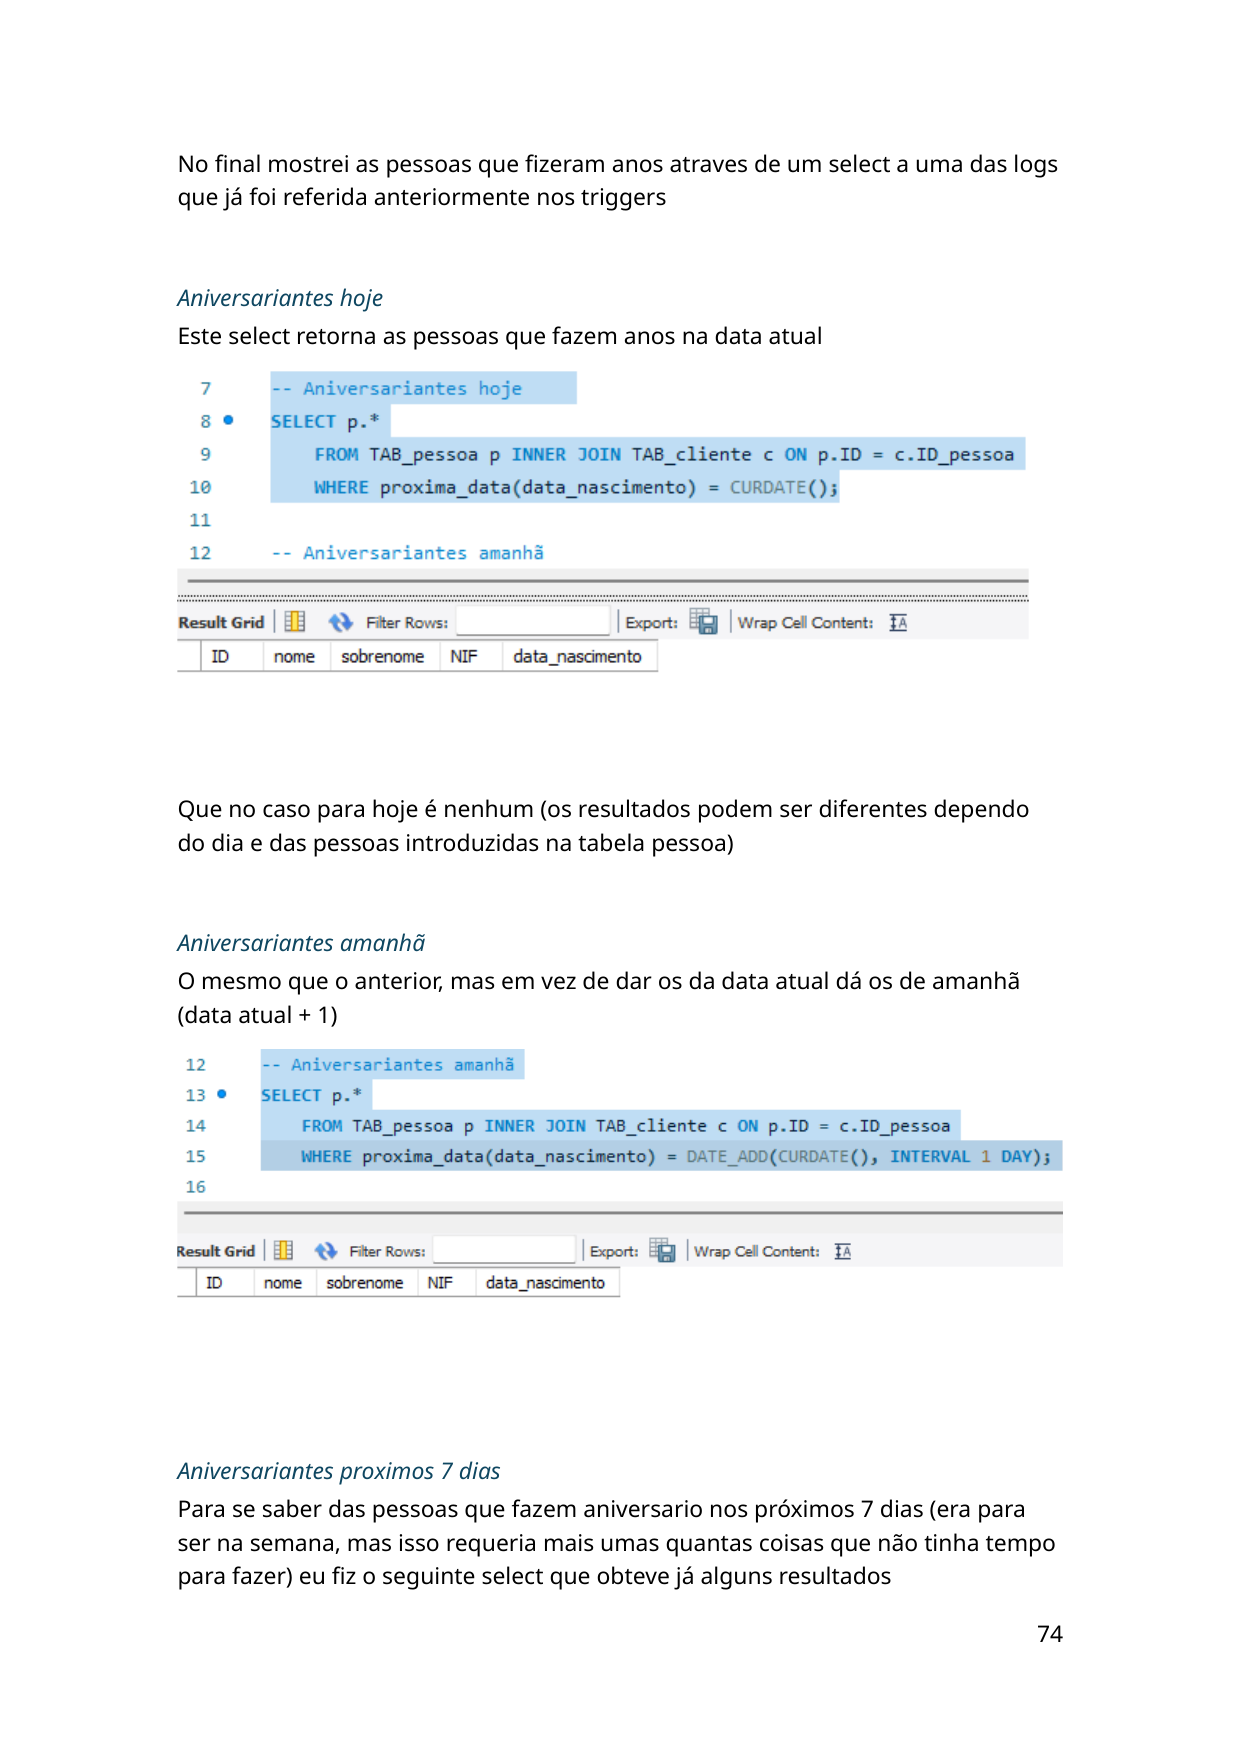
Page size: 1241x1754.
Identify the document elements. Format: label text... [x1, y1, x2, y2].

picture [177, 1049, 1063, 1386]
text Para se saber das pessoas que fazem aniversario nos próximos 7 dias (era para ser na semana, mas isso requeria mais umas quantas coisas que não tinha tempo para fazer) eu fiz o seguinte select que obteve já alguns resultados [177, 1493, 1063, 1591]
picture [177, 370, 1029, 774]
text Que no caso para hoje é nenhum (os resultados podem ser diferentes dependo do dia e das pessoas introduzidas na tabela pessoa) [177, 793, 1063, 858]
text No final mostrei as pessoas que fizeram anos atraves de um select a uma das logs que já foi referida anteriormente nos triggers [177, 148, 1063, 213]
subtitle Aniversariantes proximos 7 dias [177, 1455, 1063, 1486]
subtitle Aniversariantes amanhã [177, 927, 1063, 959]
subtitle Aniversariantes hoje [177, 282, 1063, 313]
text O mesmo que o anterior, mas em vez de dar os da data atual dá os de amanhã (data atual + 1) [177, 965, 1063, 1030]
text Este select retorna as pessoas que fazem anos na data atual [177, 320, 1063, 351]
